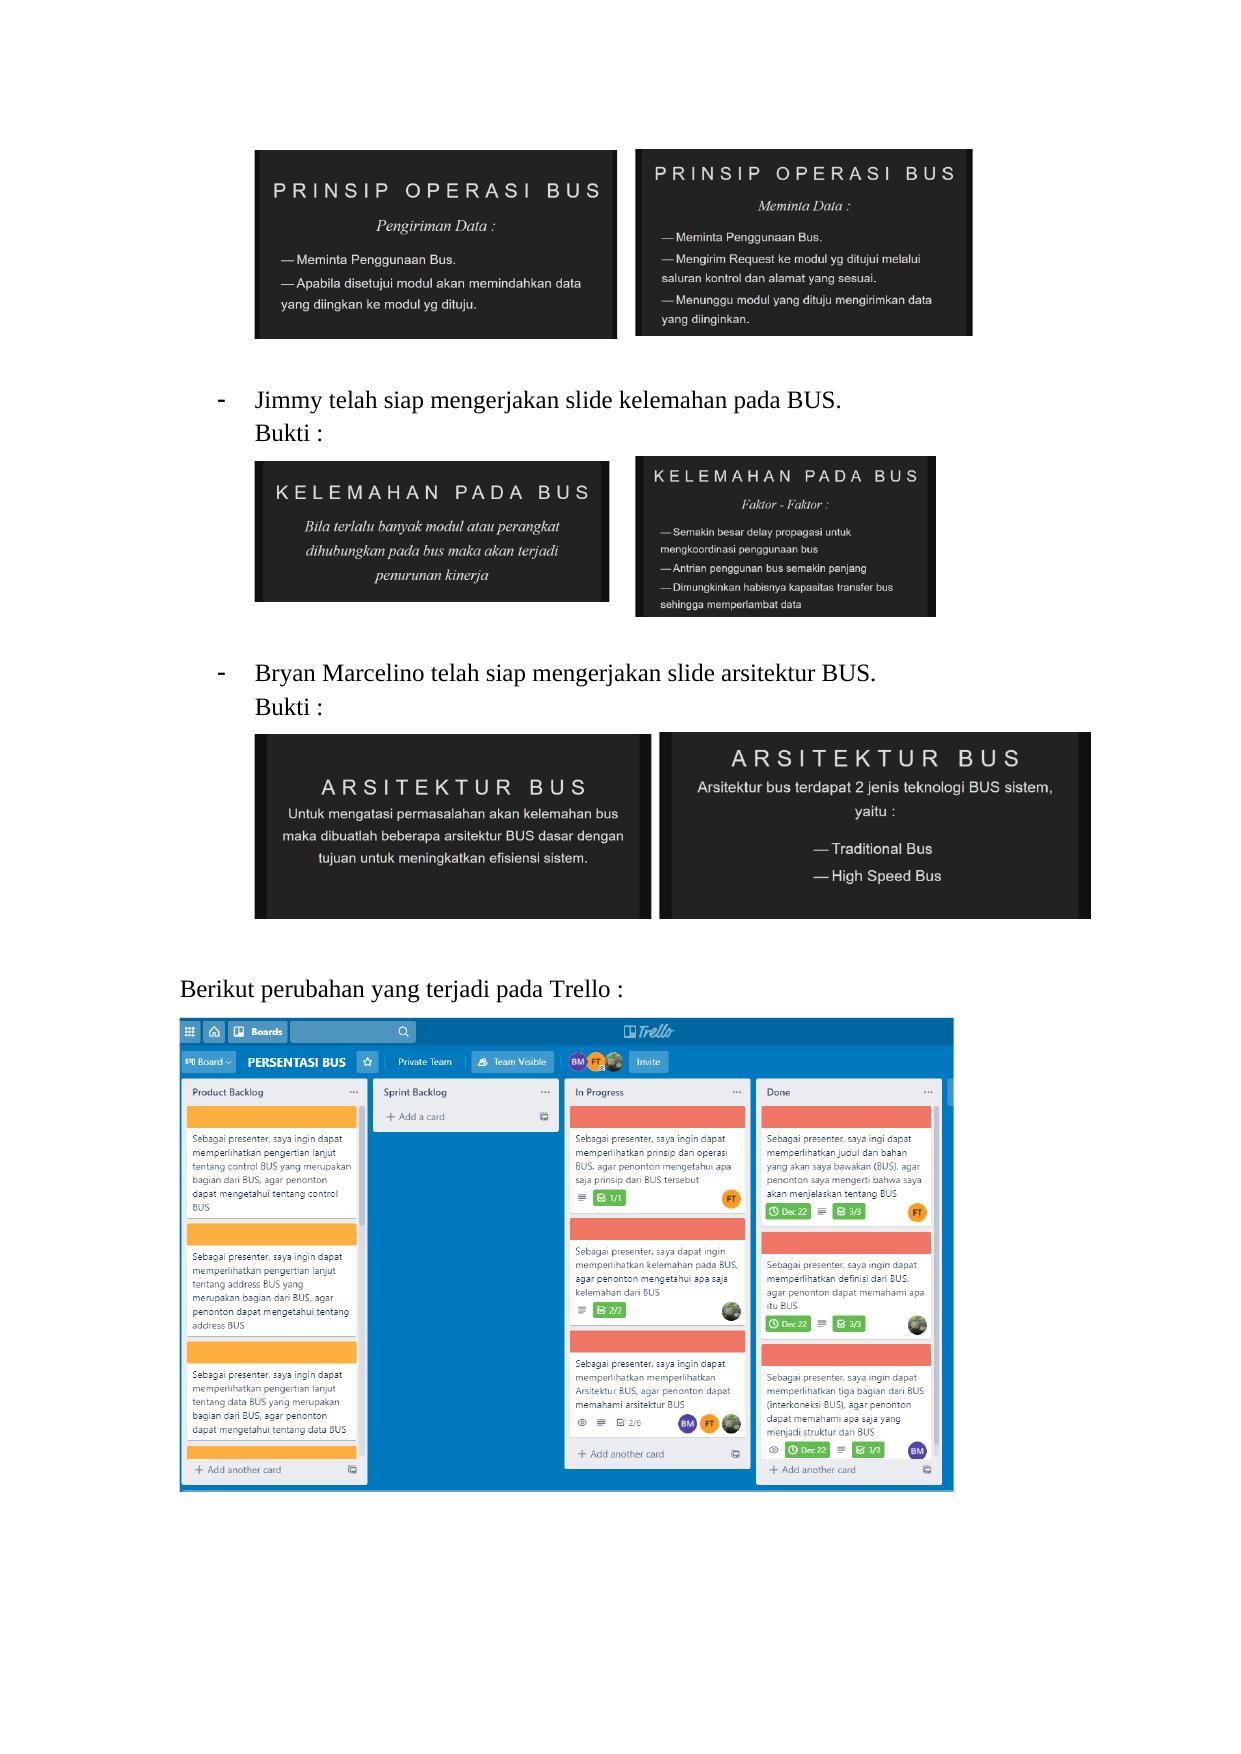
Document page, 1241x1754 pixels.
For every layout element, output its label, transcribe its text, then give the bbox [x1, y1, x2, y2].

picture [635, 149, 973, 336]
picture [659, 732, 1091, 919]
list Bukti : [209, 692, 1090, 720]
picture [254, 461, 610, 602]
picture [254, 150, 618, 339]
picture [254, 734, 652, 919]
list Berikut perubahan yang terjadi pada Trello : [179, 974, 1090, 1003]
list Jimmy telah siap mengerjakan slide kelemahan pada BUS. [217, 385, 1090, 414]
list Bryan Marcelino telah siap mengerjakan slide arsitektur BUS. [217, 658, 1090, 687]
picture [635, 456, 936, 617]
picture [179, 1017, 954, 1492]
list Bukti : [254, 418, 1090, 447]
